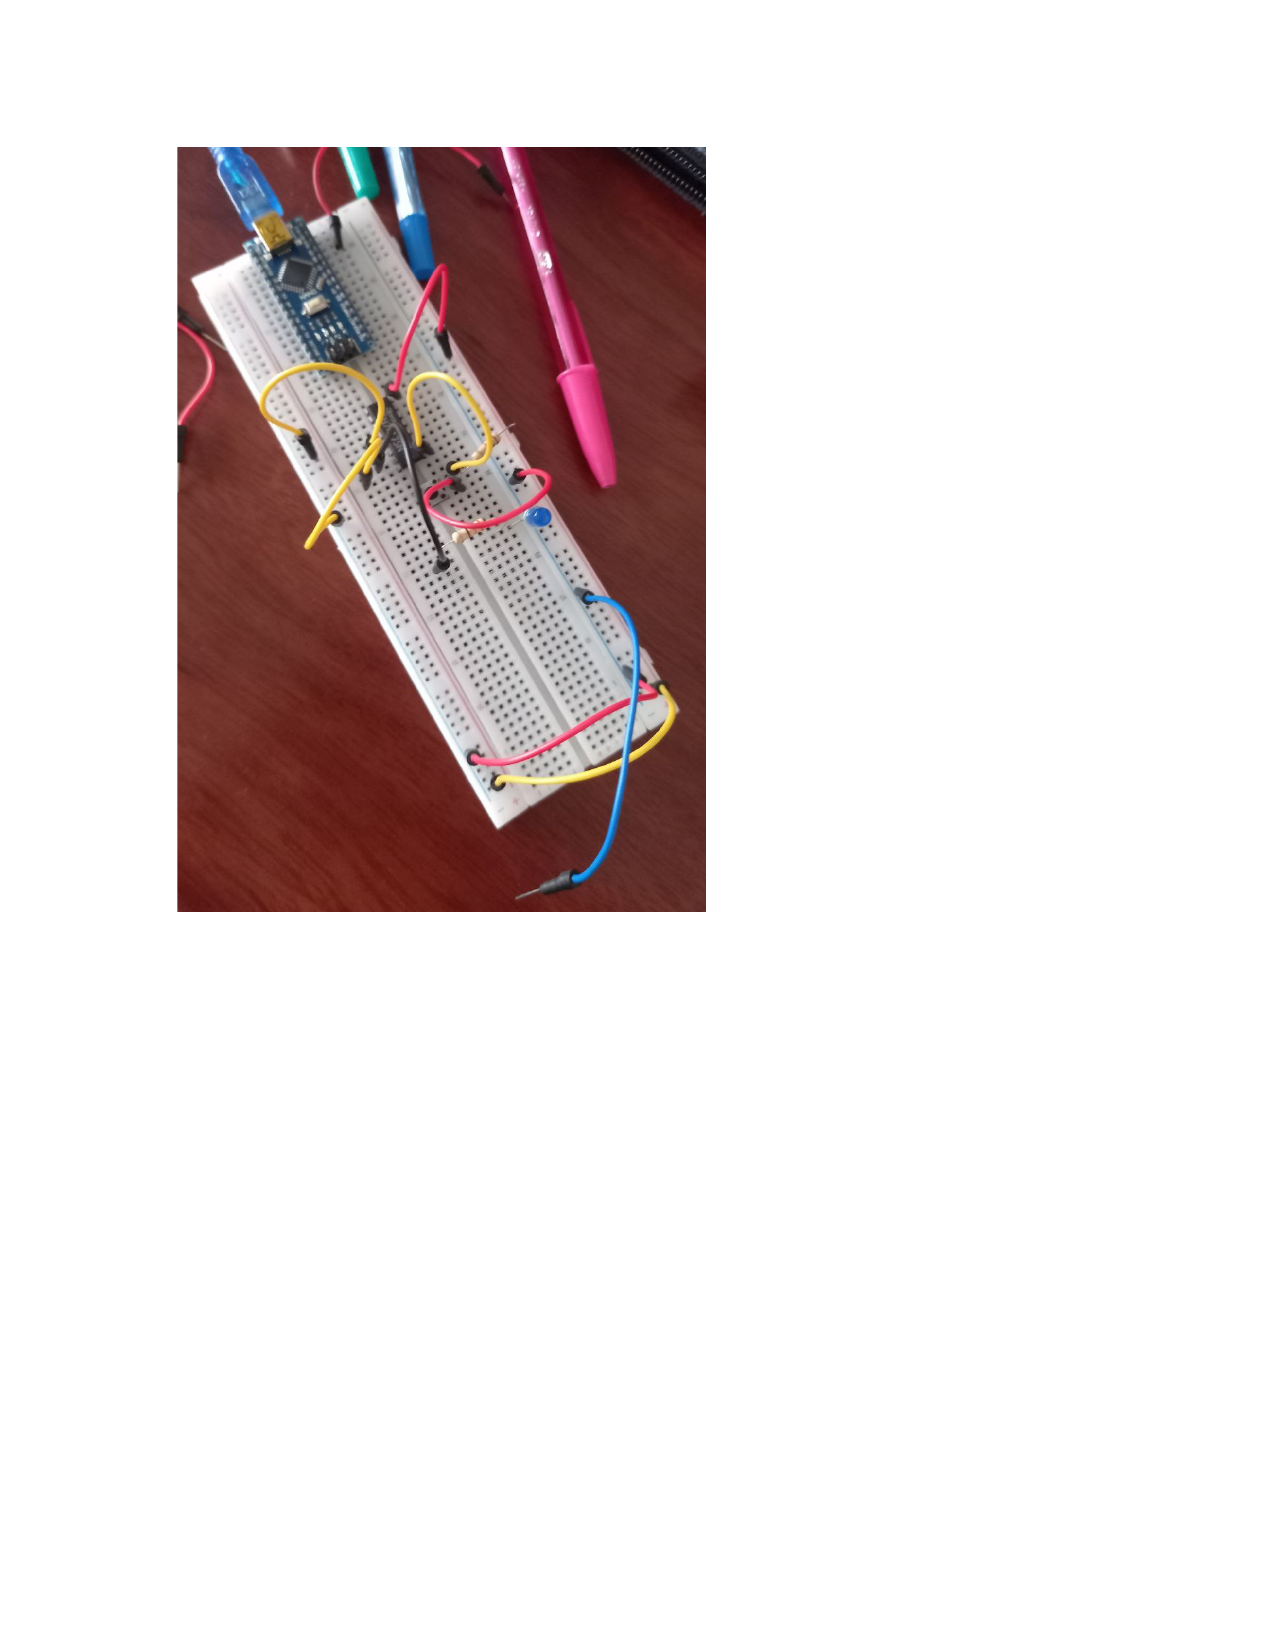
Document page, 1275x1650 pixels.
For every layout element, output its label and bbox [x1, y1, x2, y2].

picture [177, 147, 706, 912]
